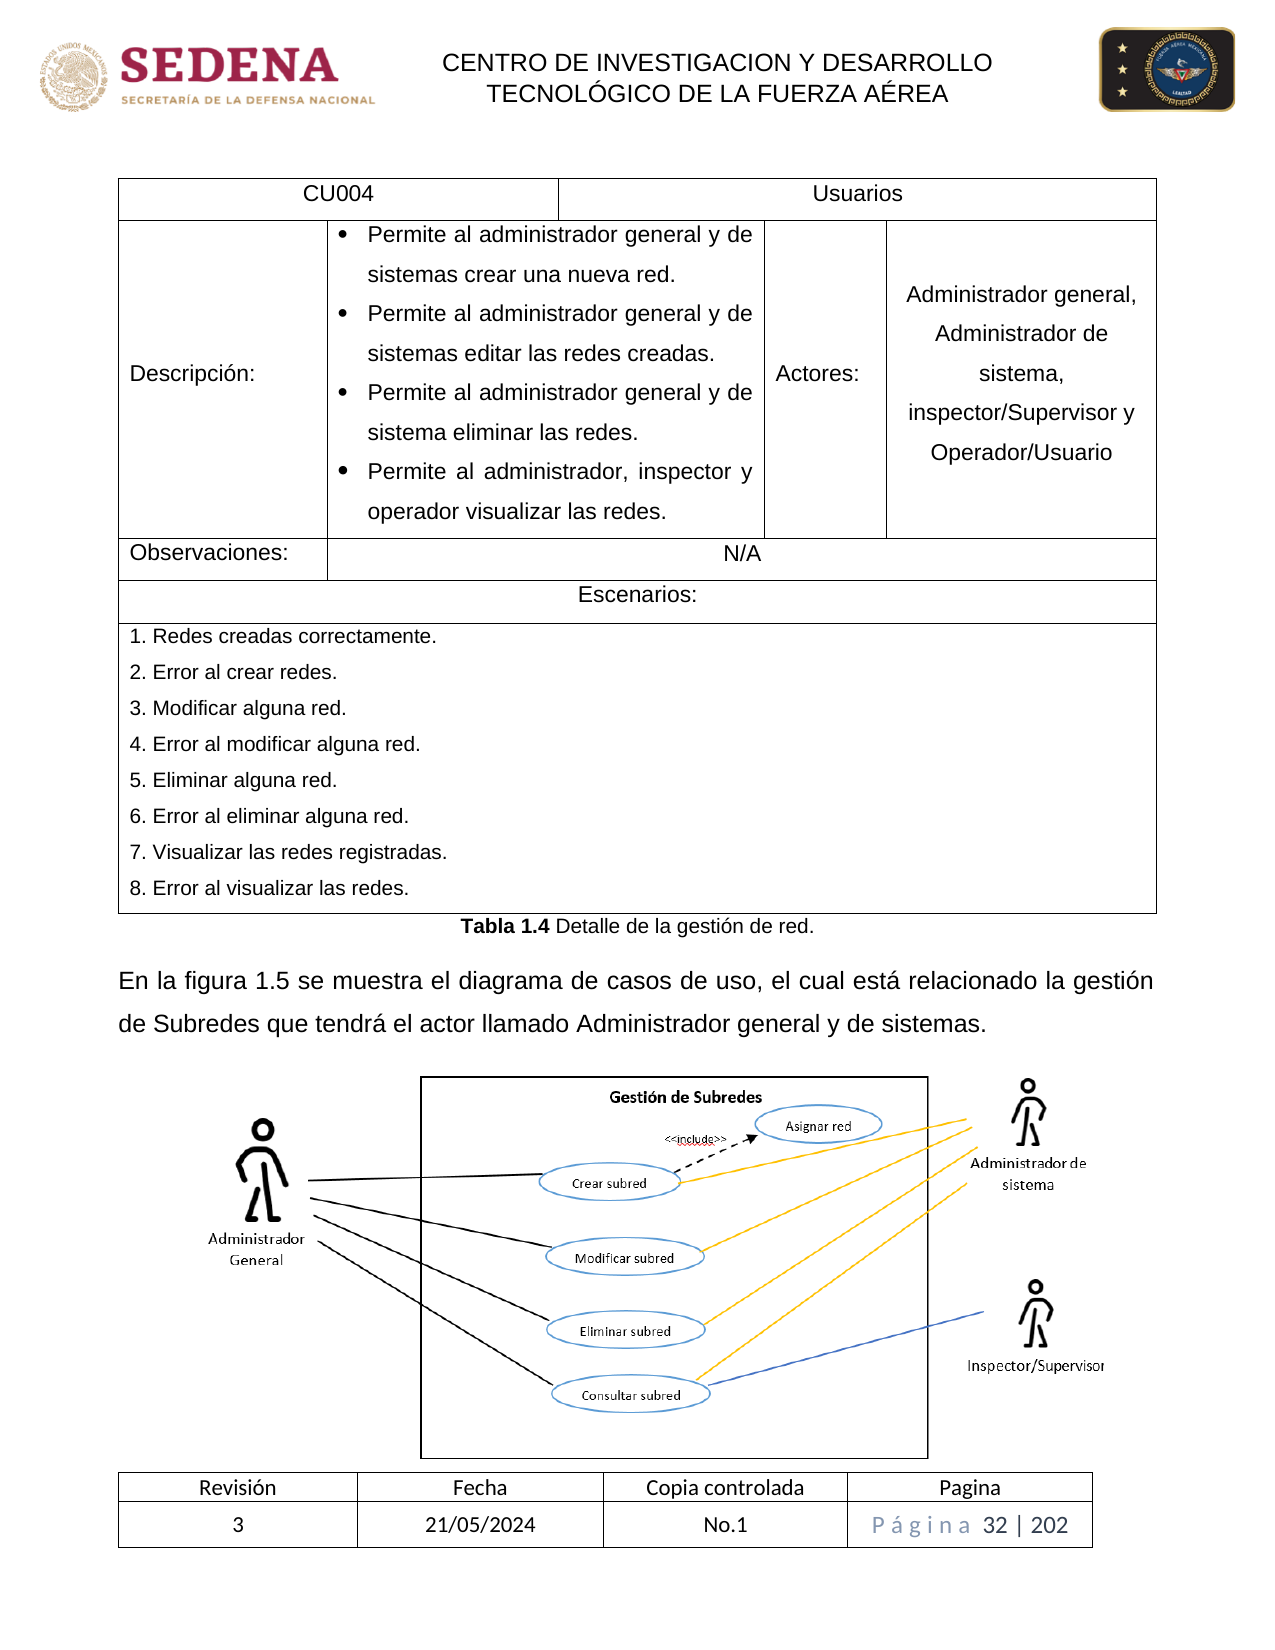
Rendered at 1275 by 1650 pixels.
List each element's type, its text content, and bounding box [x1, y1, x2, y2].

table_cell Descripción: [119, 221, 327, 538]
text Tabla 1.4 Detalle de la gestión de red. [118, 914, 1157, 937]
table_cell Escenarios: [119, 581, 1156, 623]
table_cell Administrador general, Administrador de sistema, inspector/Supervisor y Operador/Usuario [887, 221, 1156, 538]
picture [194, 1048, 1126, 1468]
table_header Usuarios [559, 179, 1156, 220]
table_cell Observaciones: [119, 539, 327, 580]
table_header CU004 [119, 179, 558, 220]
table_cell Permite al administrador general y de sistemas crear una nueva red. Permite al administrador general y de sistemas editar las redes creadas. Permite al administrador general y de sistema eliminar las redes. Permite al administrador, inspector y operador visualizar las redes. [328, 221, 764, 538]
picture [39, 27, 1236, 112]
table_cell Actores: [765, 221, 886, 538]
table_cell 1. Redes creadas correctamente. 2. Error al crear redes. 3. Modificar alguna red. 4. Error al modificar alguna red. 5. Eliminar alguna red. 6. Error al eliminar alguna red. 7. Visualizar las redes registradas. 8. Error al visualizar las redes. [119, 624, 1156, 912]
table_cell N/A [328, 539, 1156, 580]
text En la figura 1.5 se muestra el diagrama de casos de uso, el cual está relacionado la gestión de Subredes que tendrá el actor llamado Administrador general y de sistemas. [118, 966, 1157, 1038]
